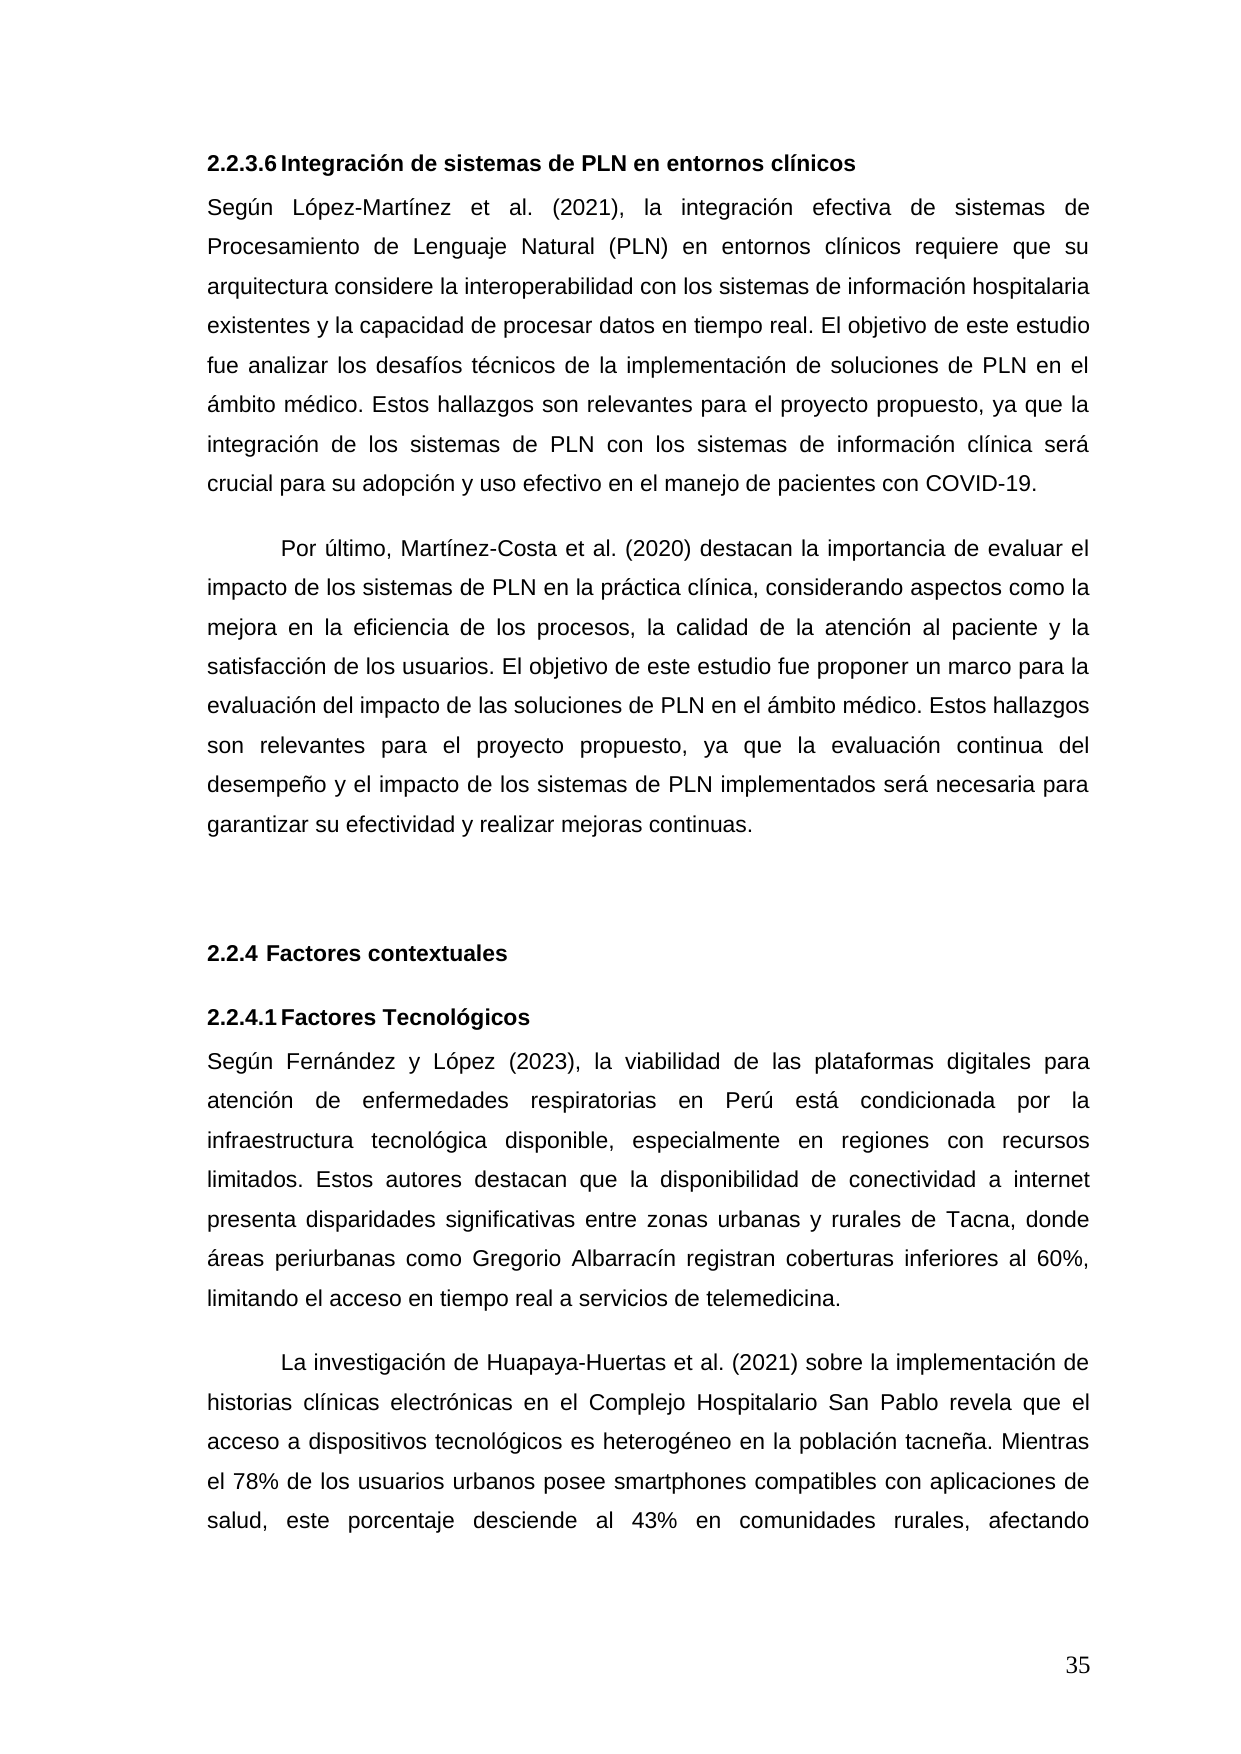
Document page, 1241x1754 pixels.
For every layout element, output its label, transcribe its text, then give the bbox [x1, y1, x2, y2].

text Según Fernández y López (2023), la viabilidad de las plataformas digitales para atención de enfermedades respiratorias en Perú está condicionada por la infraestructura tecnológica disponible, especialmente en regiones con recursos limitados. Estos autores destacan que la disponibilidad de conectividad a internet presenta disparidades significativas entre zonas urbanas y rurales de Tacna, donde áreas periurbanas como Gregorio Albarracín registran coberturas inferiores al 60%, limitando el acceso en tiempo real a servicios de telemedicina. [207, 1048, 1090, 1311]
text Según López-Martínez et al. (2021), la integración efectiva de sistemas de Procesamiento de Lenguaje Natural (PLN) en entornos clínicos requiere que su arquitectura considere la interoperabilidad con los sistemas de información hospitalaria existentes y la capacidad de procesar datos en tiempo real. El objetivo de este estudio fue analizar los desafíos técnicos de la implementación de soluciones de PLN en el ámbito médico. Estos hallazgos son relevantes para el proyecto propuesto, ya que la integración de los sistemas de PLN con los sistemas de información clínica será crucial para su adopción y uso efectivo en el manejo de pacientes con COVID-19. [207, 194, 1090, 496]
subtitle Integración de sistemas de PLN en entornos clínicos [207, 150, 1090, 176]
subtitle Factores contextuales [207, 940, 1090, 966]
subtitle Factores Tecnológicos [207, 1004, 1090, 1031]
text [207, 1349, 1090, 1533]
text Por último, Martínez-Costa et al. (2020) destacan la importancia de evaluar el impacto de los sistemas de PLN en la práctica clínica, considerando aspectos como la mejora en la eficiencia de los procesos, la calidad de la atención al paciente y la satisfacción de los usuarios. El objetivo de este estudio fue proponer un marco para la evaluación del impacto de las soluciones de PLN en el ámbito médico. Estos hallazgos son relevantes para el proyecto propuesto, ya que la evaluación continua del desempeño y el impacto de los sistemas de PLN implementados será necesaria para garantizar su efectividad y realizar mejoras continuas. [207, 534, 1090, 837]
